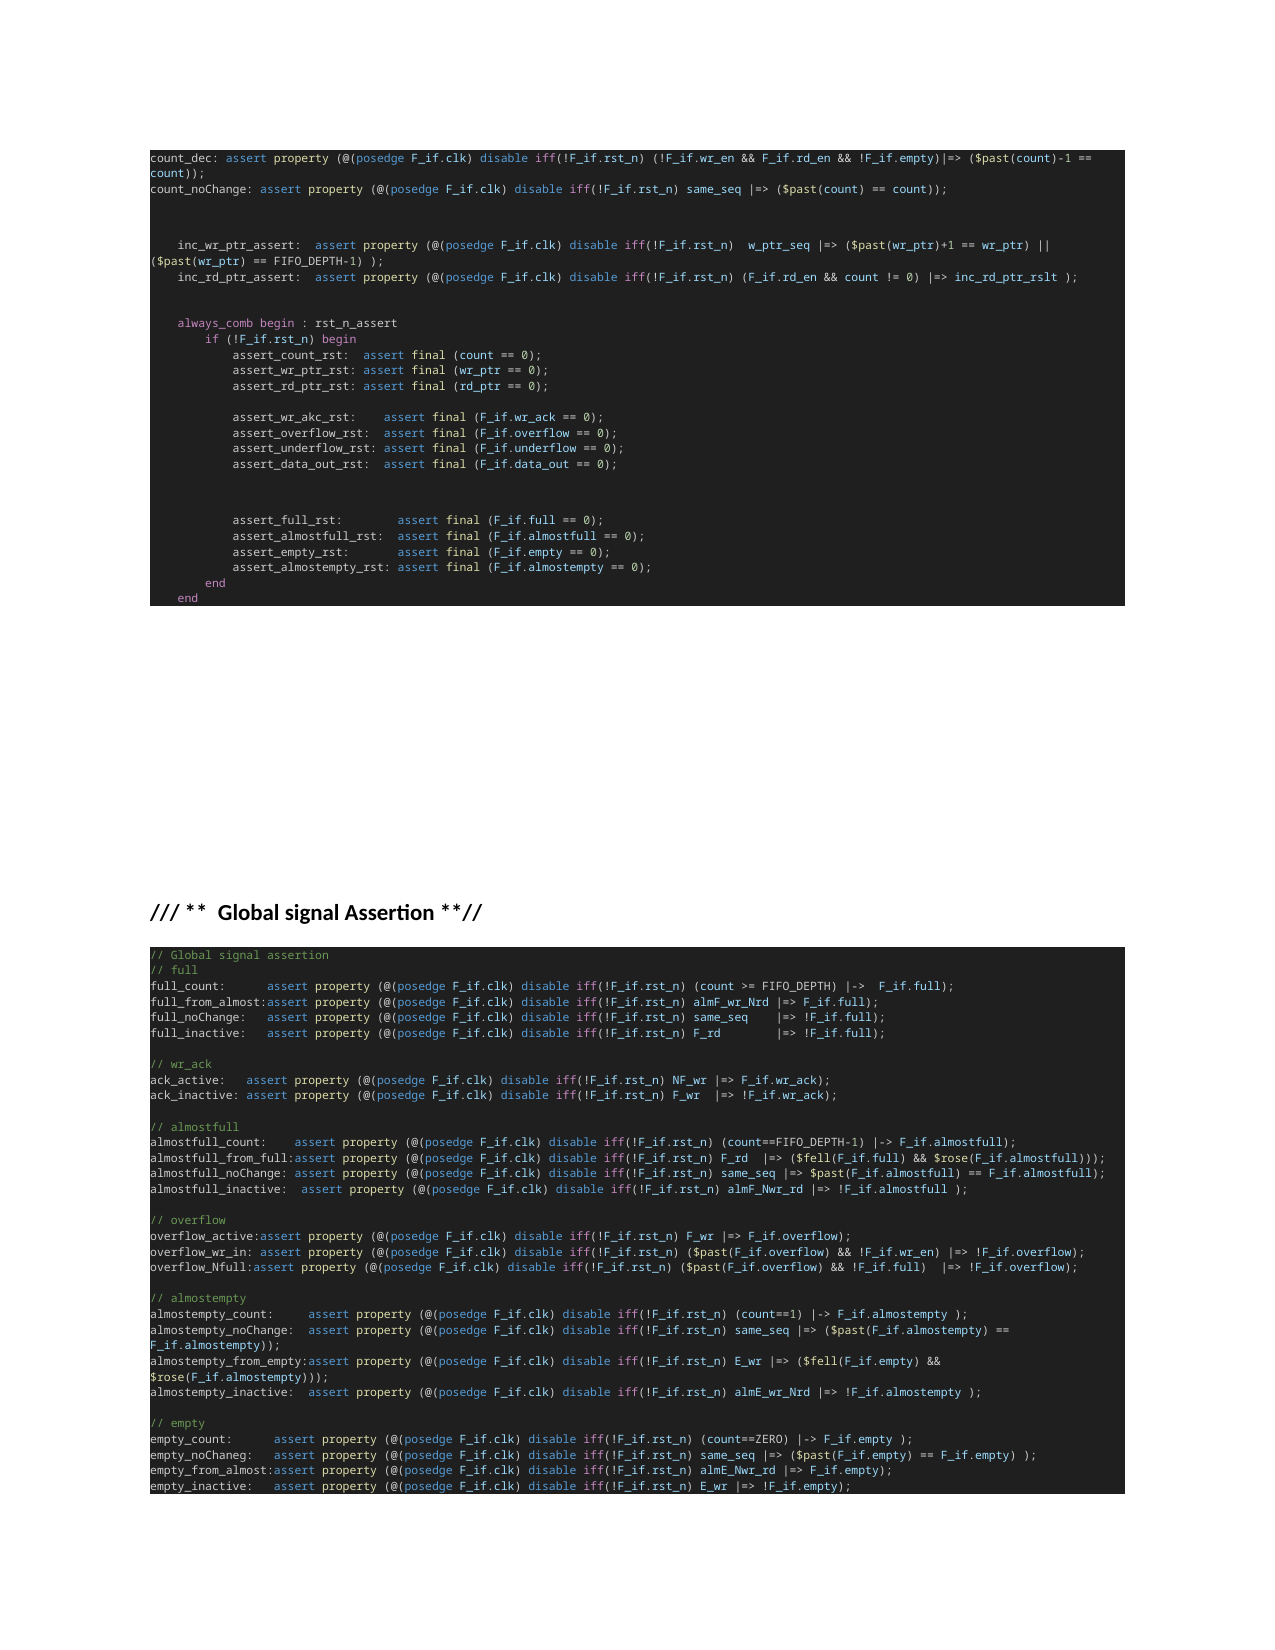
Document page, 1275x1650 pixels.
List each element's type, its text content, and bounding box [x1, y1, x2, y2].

text end [150, 591, 1125, 606]
text assert_wr_akc_rst: assert final (F_if.wr_ack == 0); [150, 409, 1125, 425]
text assert_almostfull_rst: assert final (F_if.almostfull == 0); [150, 528, 1125, 544]
text full_inactive: assert property (@(posedge F_if.clk) disable iff(!F_if.rst_n) F_rd |=> !F_if.full); [150, 1025, 1125, 1041]
text almostfull_noChange: assert property (@(posedge F_if.clk) disable iff(!F_if.rst_n) same_seq |=> $past(F_if.almostfull) == F_if.almostfull); [150, 1166, 1125, 1181]
text overflow_active:assert property (@(posedge F_if.clk) disable iff(!F_if.rst_n) F_wr |=> F_if.overflow); [150, 1228, 1125, 1244]
text // almostfull [150, 1119, 1125, 1134]
text inc_rd_ptr_assert: assert property (@(posedge F_if.clk) disable iff(!F_if.rst_n) (F_if.rd_en && count != 0) |=> inc_rd_ptr_rslt ); [150, 269, 1125, 284]
text // overflow [150, 1212, 1125, 1228]
text almostfull_inactive: assert property (@(posedge F_if.clk) disable iff(!F_if.rst_n) almF_Nwr_rd |=> !F_if.almostfull ); [150, 1181, 1125, 1197]
text overflow_Nfull:assert property (@(posedge F_if.clk) disable iff(!F_if.rst_n) ($past(F_if.overflow) && !F_if.full) |=> !F_if.overflow); [150, 1259, 1125, 1275]
text assert_underflow_rst: assert final (F_if.underflow == 0); [150, 441, 1125, 456]
text if (!F_if.rst_n) begin [150, 331, 1125, 347]
text // almostempty [150, 1291, 1125, 1306]
text // Global signal assertion [150, 947, 1125, 962]
text almostempty_count: assert property (@(posedge F_if.clk) disable iff(!F_if.rst_n) (count==1) |-> F_if.almostempty ); [150, 1306, 1125, 1322]
text assert_rd_ptr_rst: assert final (rd_ptr == 0); [150, 378, 1125, 394]
text // wr_ack [150, 1056, 1125, 1072]
text always_comb begin : rst_n_assert [150, 316, 1125, 331]
text /// ** Global signal Assertion **// [150, 898, 1125, 926]
text almostfull_count: assert property (@(posedge F_if.clk) disable iff(!F_if.rst_n) (count==FIFO_DEPTH-1) |-> F_if.almostfull); [150, 1134, 1125, 1150]
text // full [150, 962, 1125, 978]
text full_noChange: assert property (@(posedge F_if.clk) disable iff(!F_if.rst_n) same_seq |=> !F_if.full); [150, 1009, 1125, 1025]
text almostempty_noChange: assert property (@(posedge F_if.clk) disable iff(!F_if.rst_n) same_seq |=> ($past(F_if.almostempty) == F_if.almostempty)); [150, 1322, 1125, 1353]
text empty_inactive: assert property (@(posedge F_if.clk) disable iff(!F_if.rst_n) E_wr |=> !F_if.empty); [150, 1478, 1125, 1494]
text overflow_wr_in: assert property (@(posedge F_if.clk) disable iff(!F_if.rst_n) ($past(F_if.overflow) && !F_if.wr_en) |=> !F_if.overflow); [150, 1244, 1125, 1259]
text assert_count_rst: assert final (count == 0); [150, 347, 1125, 362]
text almostempty_inactive: assert property (@(posedge F_if.clk) disable iff(!F_if.rst_n) almE_wr_Nrd |=> !F_if.almostempty ); [150, 1384, 1125, 1400]
text almostempty_from_empty:assert property (@(posedge F_if.clk) disable iff(!F_if.rst_n) E_wr |=> ($fell(F_if.empty) && $rose(F_if.almostempty))); [150, 1353, 1125, 1384]
text assert_overflow_rst: assert final (F_if.overflow == 0); [150, 425, 1125, 441]
text assert_wr_ptr_rst: assert final (wr_ptr == 0); [150, 362, 1125, 378]
text count_dec: assert property (@(posedge F_if.clk) disable iff(!F_if.rst_n) (!F_if.wr_en && F_if.rd_en && !F_if.empty)|=> ($past(count)-1 == count)); [150, 150, 1125, 181]
text assert_full_rst: assert final (F_if.full == 0); [150, 512, 1125, 528]
text empty_from_almost:assert property (@(posedge F_if.clk) disable iff(!F_if.rst_n) almE_Nwr_rd |=> F_if.empty); [150, 1462, 1125, 1478]
text ack_inactive: assert property (@(posedge F_if.clk) disable iff(!F_if.rst_n) F_wr |=> !F_if.wr_ack); [150, 1087, 1125, 1103]
text ack_active: assert property (@(posedge F_if.clk) disable iff(!F_if.rst_n) NF_wr |=> F_if.wr_ack); [150, 1072, 1125, 1087]
text assert_data_out_rst: assert final (F_if.data_out == 0); [150, 456, 1125, 472]
text assert_empty_rst: assert final (F_if.empty == 0); [150, 544, 1125, 559]
text assert_almostempty_rst: assert final (F_if.almostempty == 0); [150, 559, 1125, 575]
text empty_noChaneg: assert property (@(posedge F_if.clk) disable iff(!F_if.rst_n) same_seq |=> ($past(F_if.empty) == F_if.empty) ); [150, 1447, 1125, 1462]
text empty_count: assert property (@(posedge F_if.clk) disable iff(!F_if.rst_n) (count==ZERO) |-> F_if.empty ); [150, 1431, 1125, 1447]
text almostfull_from_full:assert property (@(posedge F_if.clk) disable iff(!F_if.rst_n) F_rd |=> ($fell(F_if.full) && $rose(F_if.almostfull))); [150, 1150, 1125, 1166]
text count_noChange: assert property (@(posedge F_if.clk) disable iff(!F_if.rst_n) same_seq |=> ($past(count) == count)); [150, 181, 1125, 197]
text // empty [150, 1416, 1125, 1431]
text full_count: assert property (@(posedge F_if.clk) disable iff(!F_if.rst_n) (count >= FIFO_DEPTH) |-> F_if.full); [150, 978, 1125, 994]
text full_from_almost:assert property (@(posedge F_if.clk) disable iff(!F_if.rst_n) almF_wr_Nrd |=> F_if.full); [150, 994, 1125, 1009]
text inc_wr_ptr_assert: assert property (@(posedge F_if.clk) disable iff(!F_if.rst_n) w_ptr_seq |=> ($past(wr_ptr)+1 == wr_ptr) || ($past(wr_ptr) == FIFO_DEPTH-1) ); [150, 237, 1125, 269]
text end [150, 575, 1125, 591]
